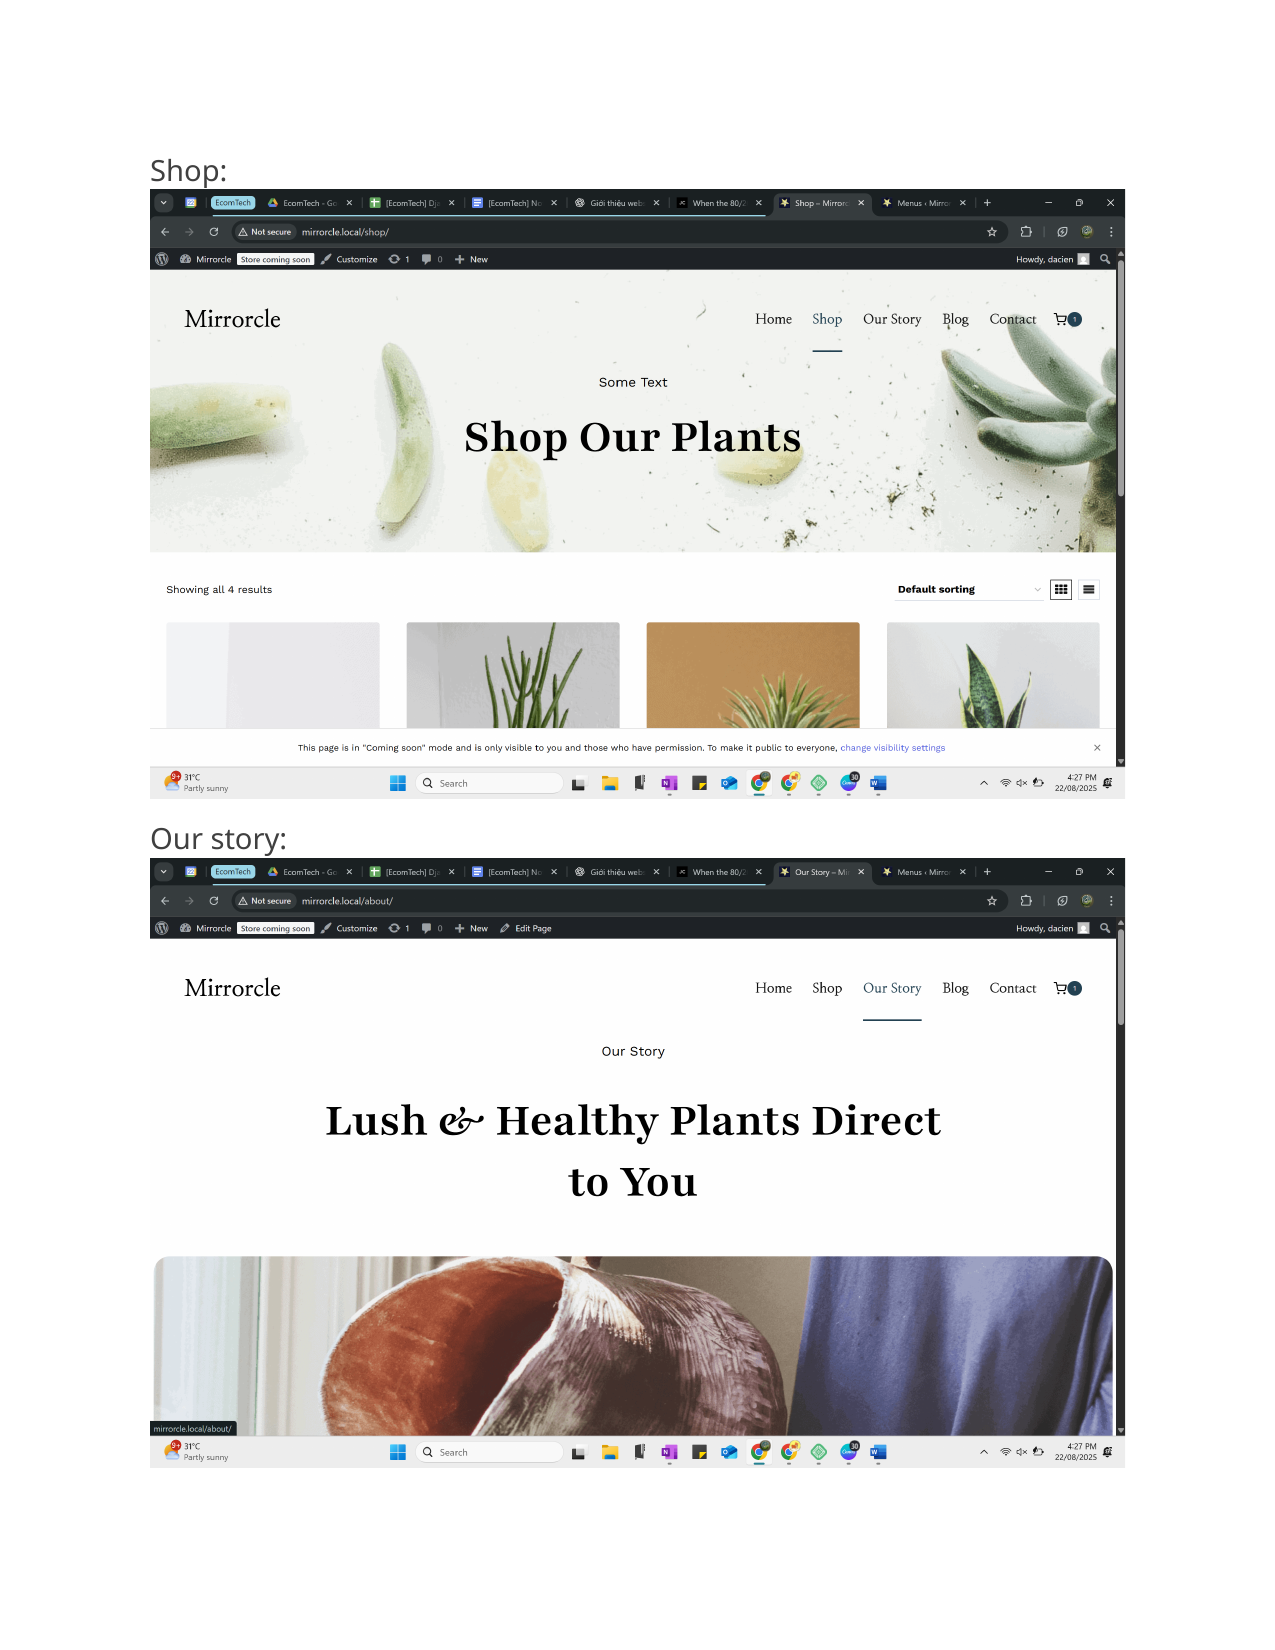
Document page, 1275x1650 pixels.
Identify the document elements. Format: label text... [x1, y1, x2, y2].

picture [150, 858, 1125, 1468]
subtitle Shop: [150, 150, 1125, 189]
subtitle Our story: [150, 818, 1125, 858]
picture [150, 189, 1125, 799]
